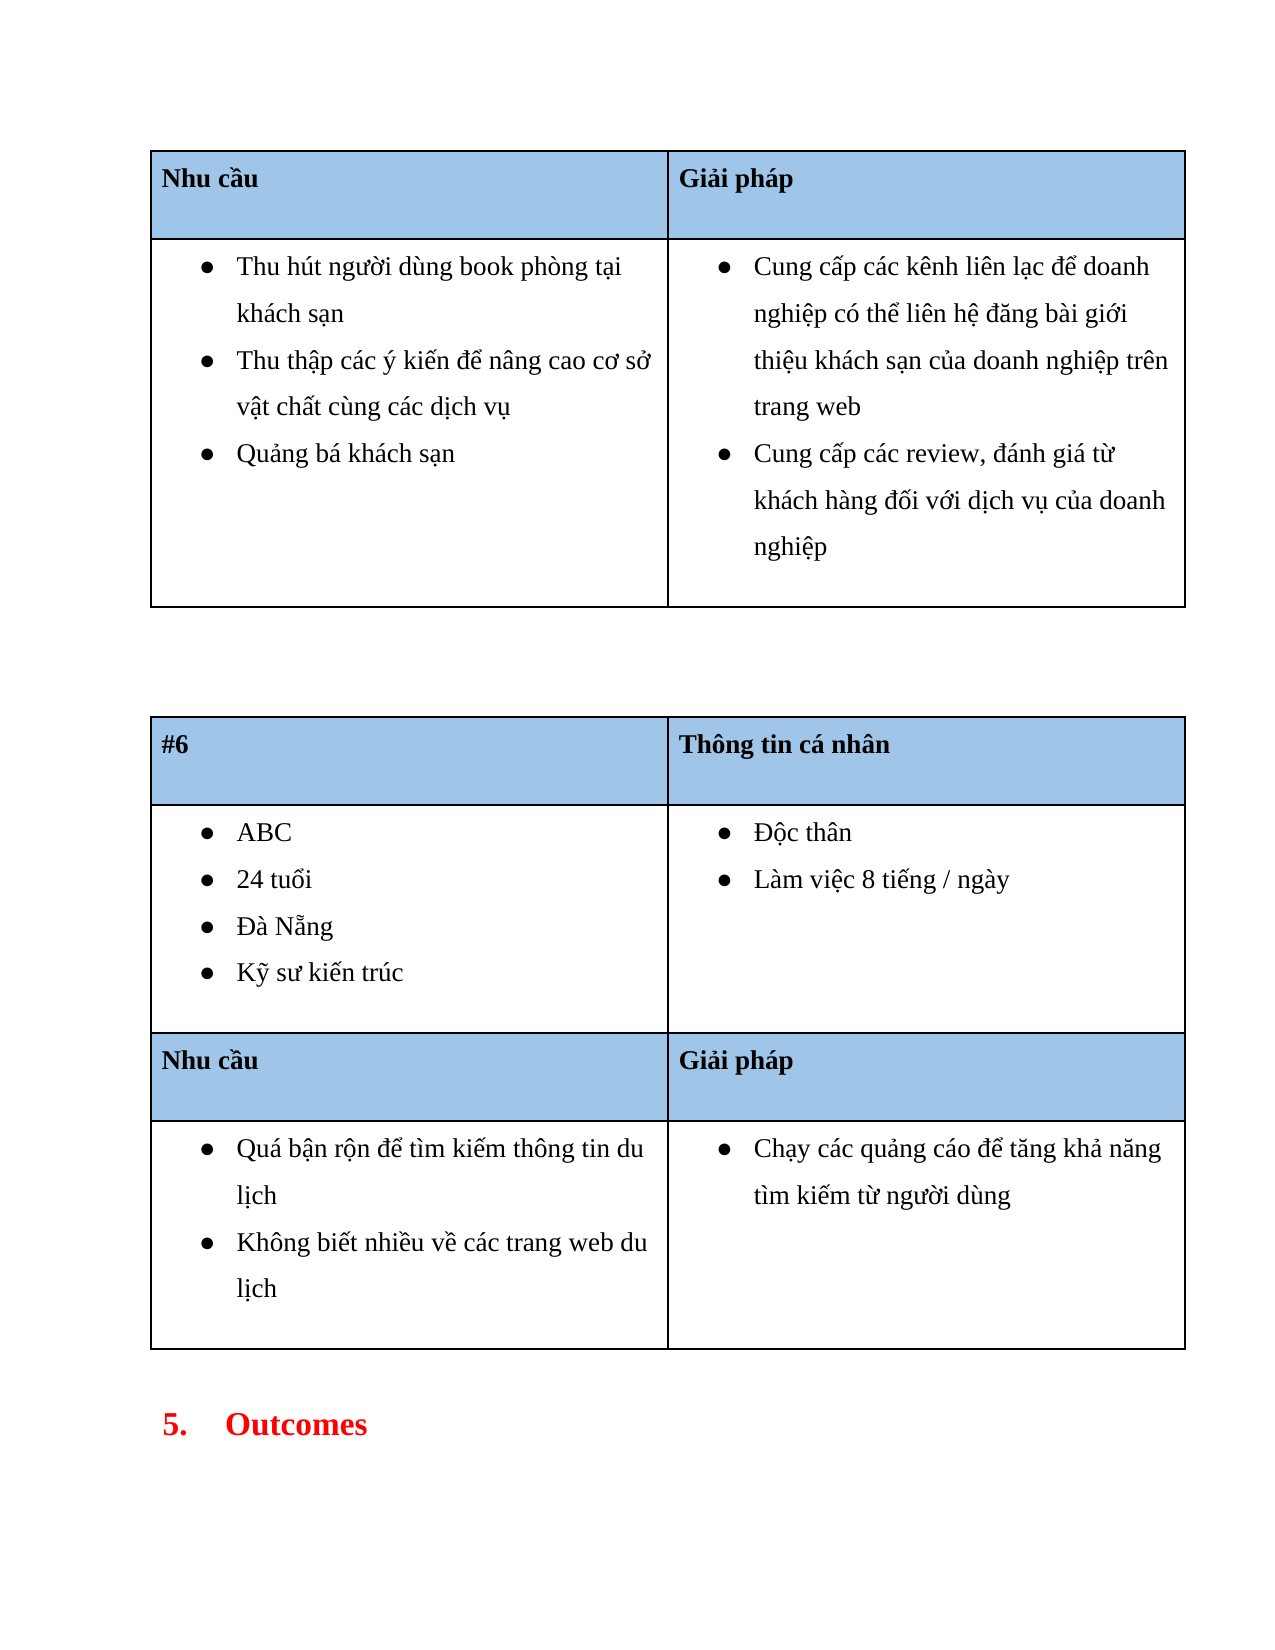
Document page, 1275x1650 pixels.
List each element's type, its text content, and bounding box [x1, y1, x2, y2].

table_cell Giải pháp [669, 152, 1184, 238]
table_cell Cung cấp các kênh liên lạc để doanh nghiệp có thể liên hệ đăng bài giới thiệu khách sạn của doanh nghiệp trên trang web Cung cấp các review, đánh giá từ khách hàng đối với dịch vụ của doanh nghiệp [669, 240, 1184, 606]
table_header Thông tin cá nhân [669, 718, 1184, 804]
table_cell Nhu cầu [152, 152, 667, 238]
table_cell Độc thân Làm việc 8 tiếng / ngày [669, 806, 1184, 1032]
table_cell Chạy các quảng cáo để tăng khả năng tìm kiếm từ người dùng [669, 1122, 1184, 1348]
table_header #6 [152, 718, 667, 804]
list Outcomes [187, 1404, 1125, 1442]
table_cell Thu hút người dùng book phòng tại khách sạn Thu thập các ý kiến để nâng cao cơ sở vật chất cùng các dịch vụ Quảng bá khách sạn [152, 240, 667, 606]
table_cell ABC 24 tuổi Đà Nẵng Kỹ sư kiến trúc [152, 806, 667, 1032]
table_cell Quá bận rộn để tìm kiếm thông tin du lịch Không biết nhiều về các trang web du lịch [152, 1122, 667, 1348]
table_cell Nhu cầu [152, 1034, 667, 1120]
table_cell Giải pháp [669, 1034, 1184, 1120]
